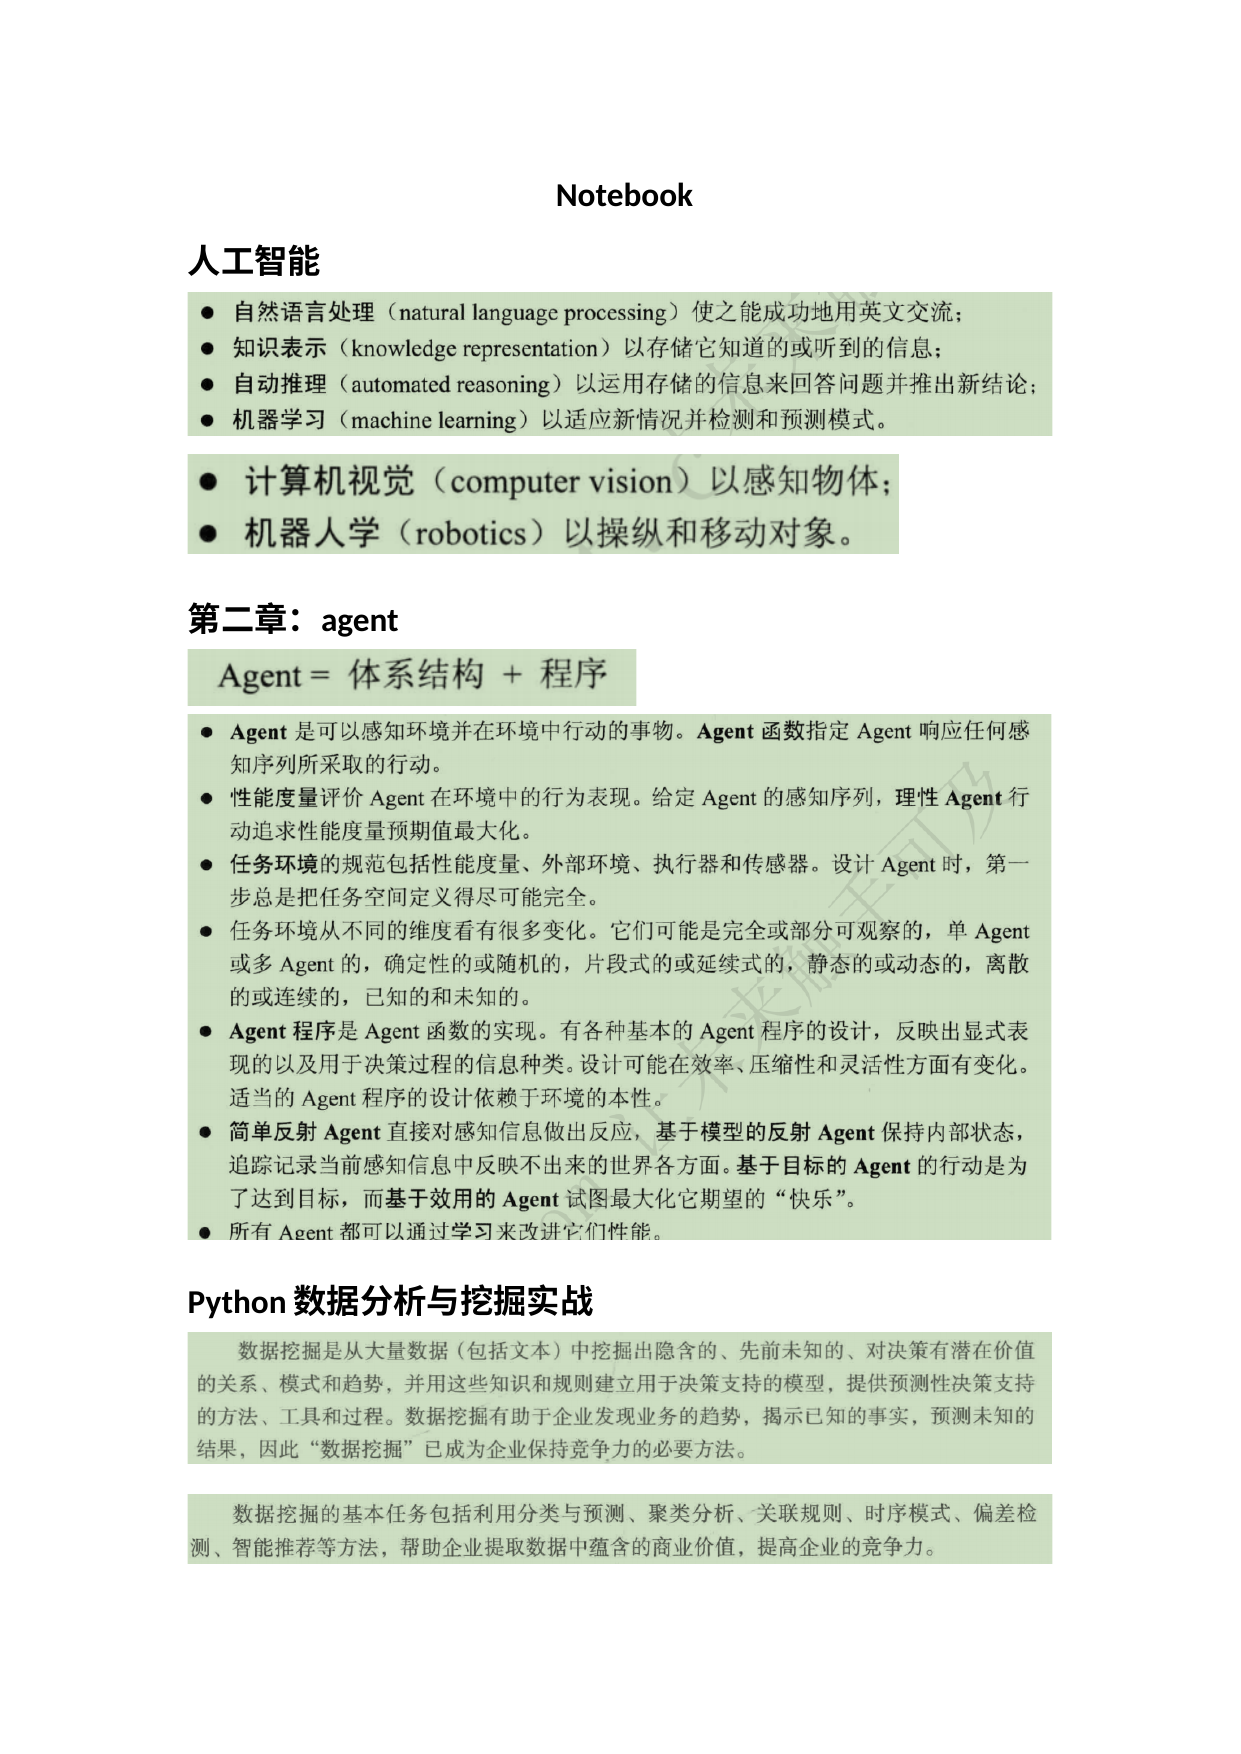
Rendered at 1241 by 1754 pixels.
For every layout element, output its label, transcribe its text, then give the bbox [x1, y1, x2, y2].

text Python数据分析与挖掘实战 [187, 1267, 1053, 1332]
text 人工智能 [187, 227, 1053, 292]
picture [187, 649, 637, 706]
picture [187, 714, 1052, 1240]
picture [187, 1332, 1052, 1464]
picture [187, 454, 899, 554]
picture [187, 292, 1053, 436]
text 第二章：agent [187, 584, 1053, 649]
picture [187, 1494, 1053, 1564]
text Notebook [187, 162, 1053, 227]
